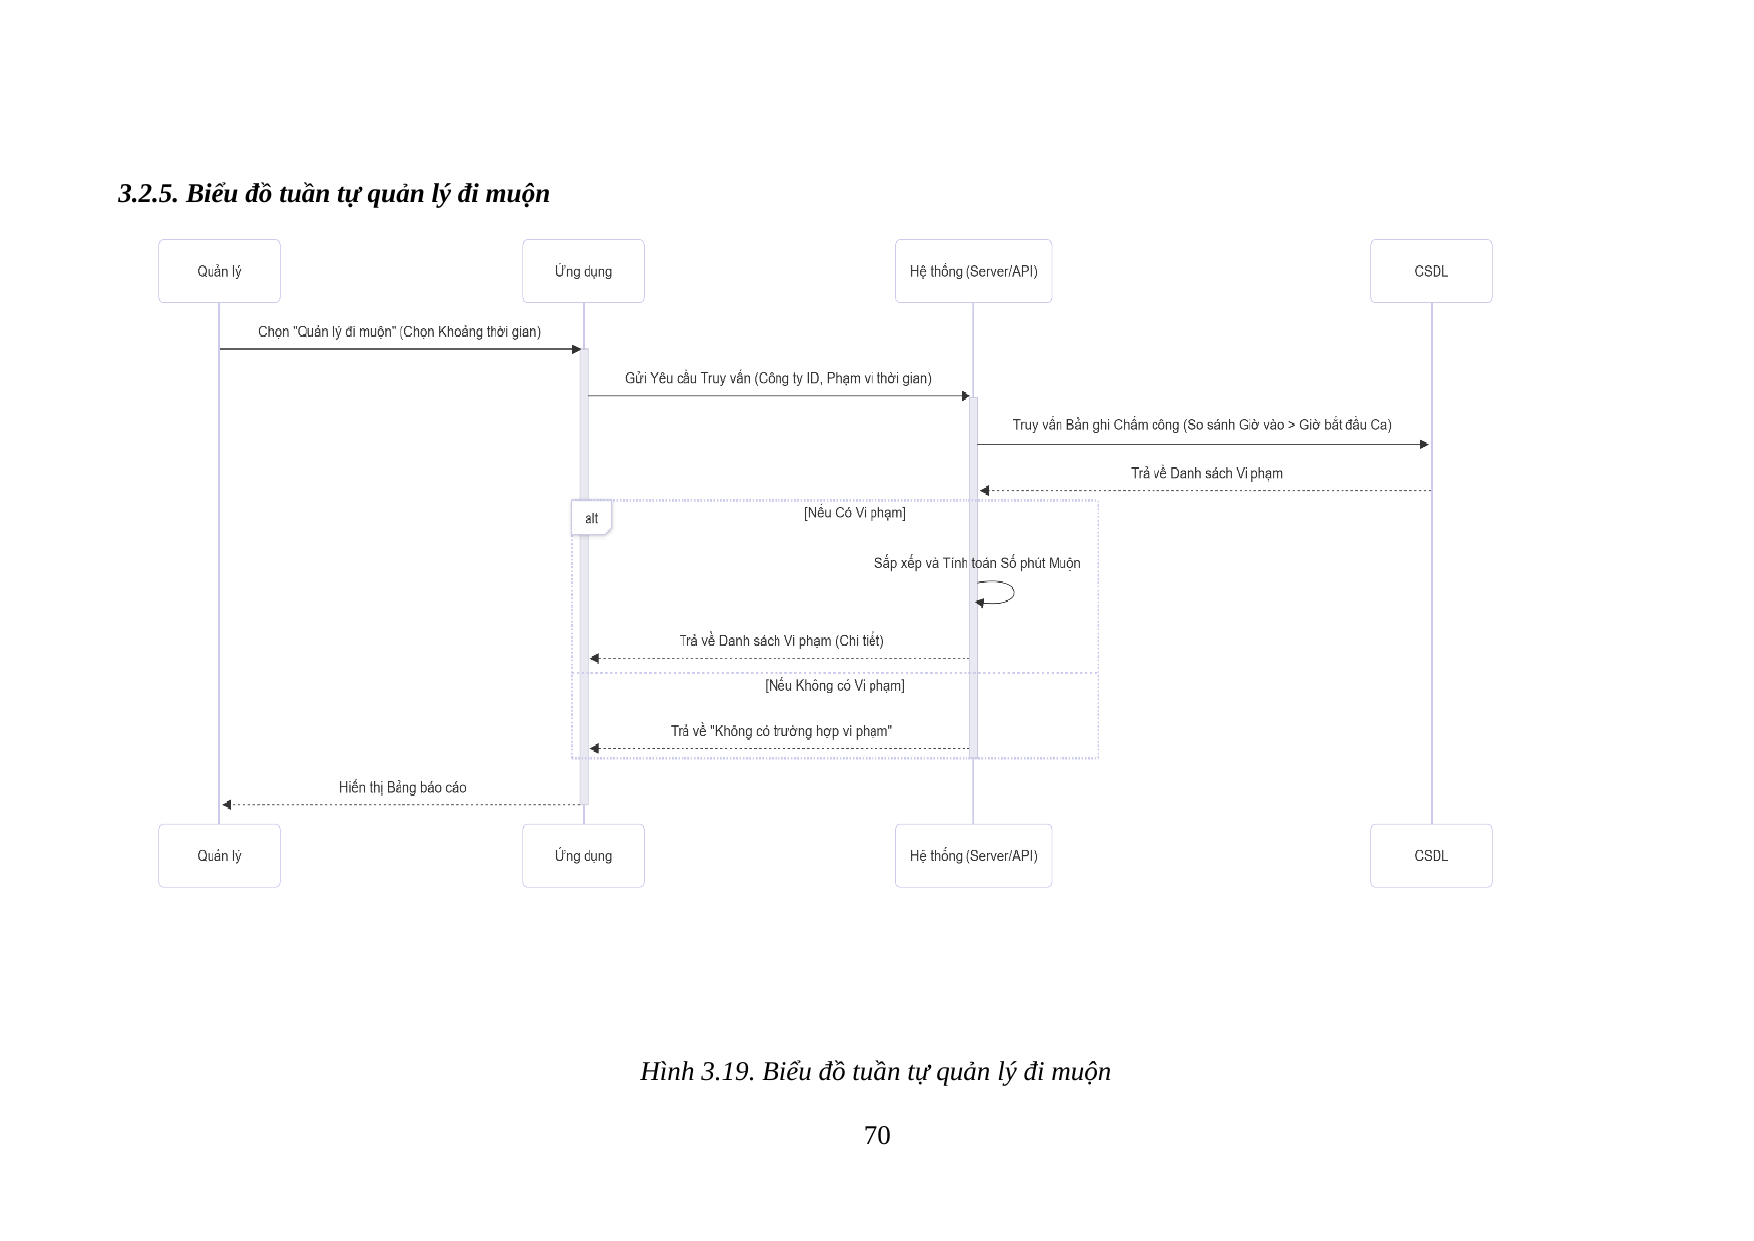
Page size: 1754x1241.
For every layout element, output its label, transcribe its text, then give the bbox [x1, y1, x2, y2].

subtitle Biểu đồ tuần tự quản lý đi muộn [118, 177, 1636, 208]
picture [118, 230, 1532, 928]
